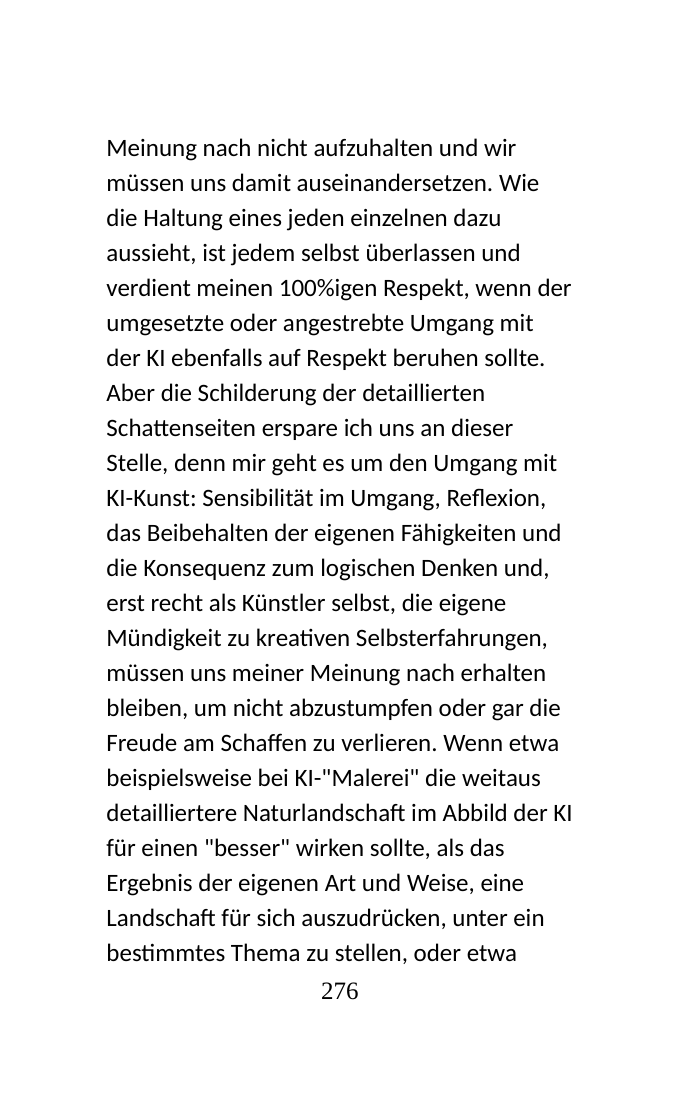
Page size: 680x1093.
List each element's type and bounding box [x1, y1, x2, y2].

text [106, 132, 573, 967]
